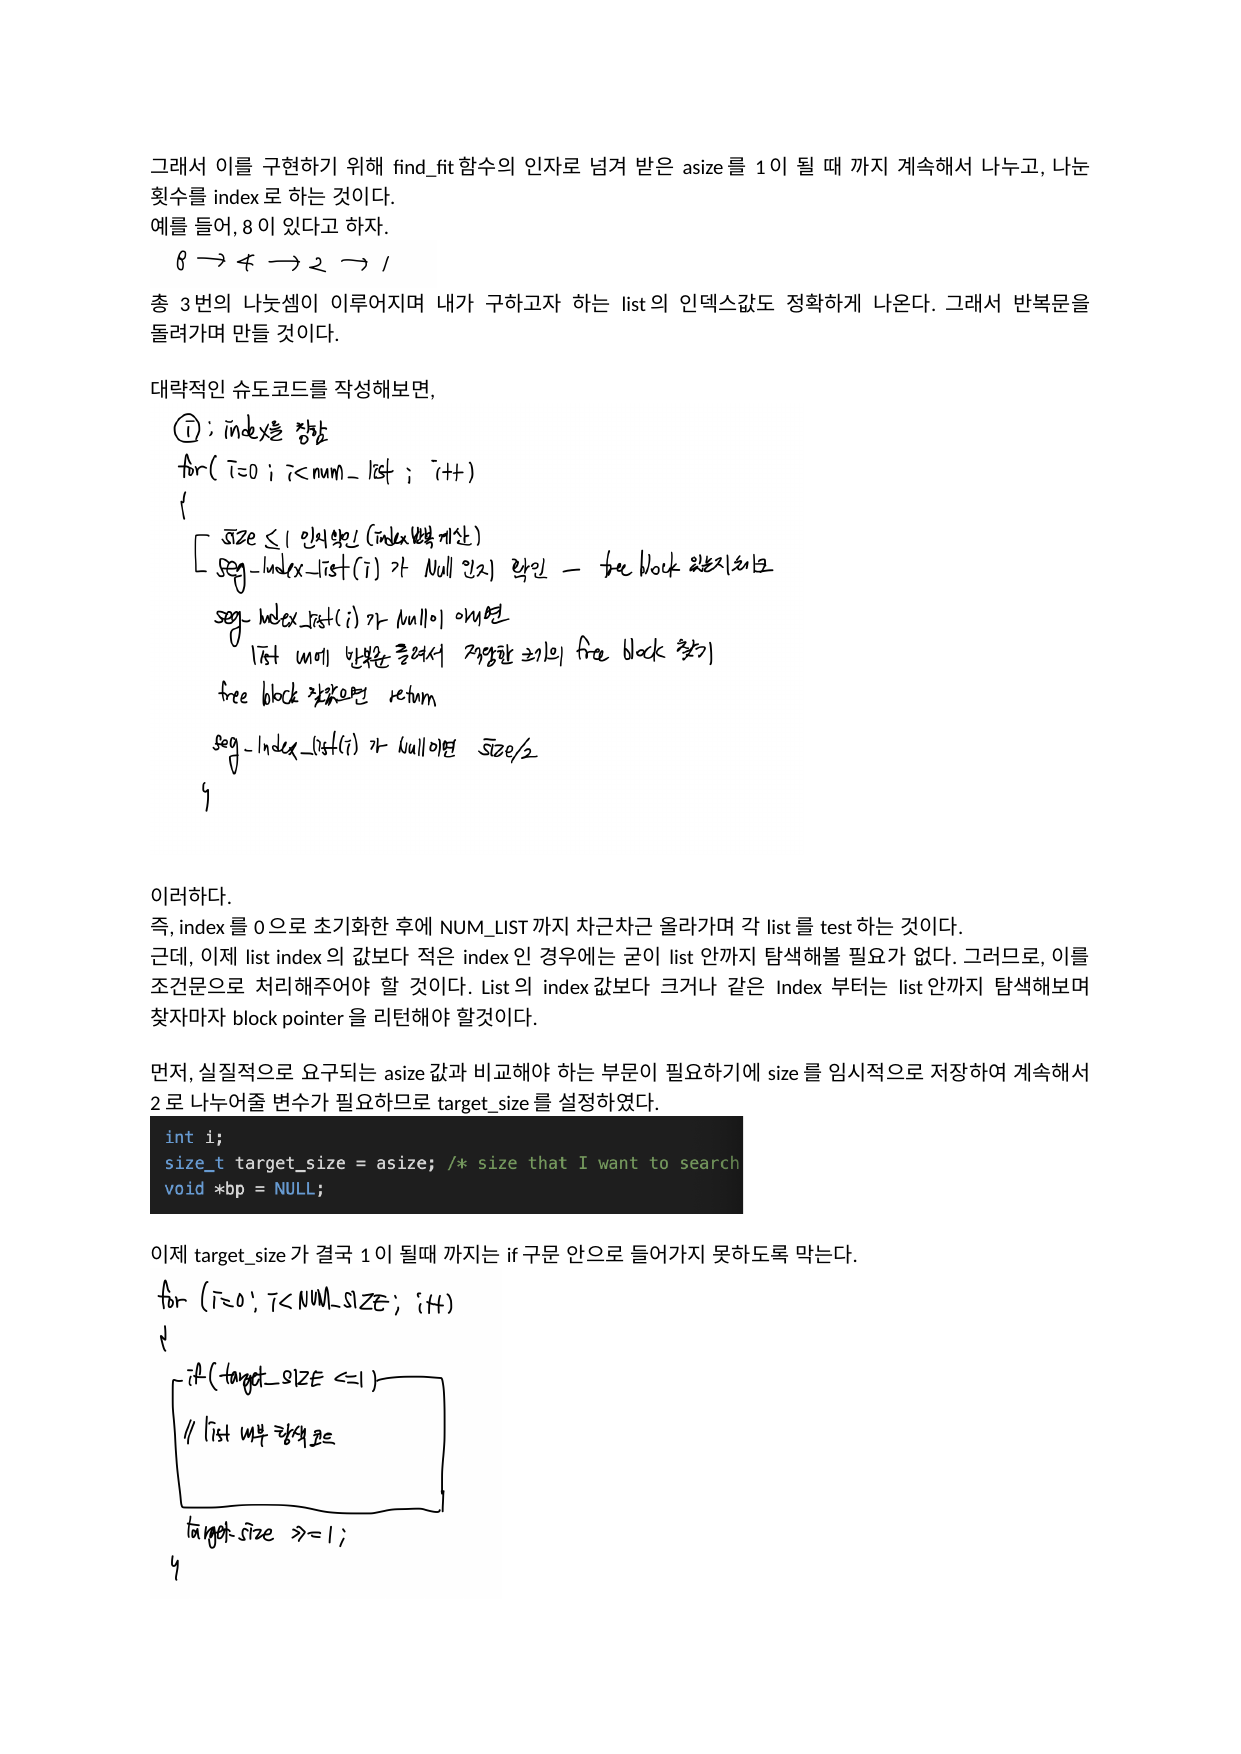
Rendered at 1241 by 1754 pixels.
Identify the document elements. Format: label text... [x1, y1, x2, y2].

text 이제 target_size가 결국 1이 될때 까지는 if 구문 안으로 들어가지 못하도록 막는다. [150, 1239, 1090, 1269]
text 예를 들어, 8이 있다고 하자. [150, 210, 1090, 241]
text 그래서 이를 구현하기 위해 find_fit함수의 인자로 넘겨 받은 asize를 1이 될 때 까지 계속해서 나누고, 나눈 횟수를 index로 하는 것이다. [150, 150, 1090, 210]
text 대략적인 슈도코드를 작성해보면, [150, 373, 1090, 403]
picture [150, 403, 804, 855]
text 이러하다. [150, 880, 1090, 910]
picture [150, 1116, 744, 1214]
text 먼저, 실질적으로 요구되는 asize값과 비교해야 하는 부문이 필요하기에 size를 임시적으로 저장하여 계속해서 2로 나누어줄 변수가 필요하므로 target_size를 설정하였다. [150, 1056, 1090, 1117]
picture [150, 240, 437, 288]
text 근데, 이제 list index의 값보다 적은 index인 경우에는 굳이 list 안까지 탐색해볼 필요가 없다. 그러므로, 이를 조건문으로 처리해주어야 할 것이다. List의 index값보다 크거나 같은 Index 부터는 list안까지 탐색해보며 찾자마자 block pointer을 리턴해야 할것이다. [150, 940, 1090, 1031]
text 총 3번의 나눗셈이 이루어지며 내가 구하고자 하는 list의 인덱스값도 정확하게 나온다. 그래서 반복문을 돌려가며 만들 것이다. [150, 287, 1090, 348]
picture [150, 1268, 503, 1599]
text 즉, index를 0으로 초기화한 후에 NUM_LIST까지 차근차근 올라가며 각 list를 test하는 것이다. [150, 910, 1090, 940]
